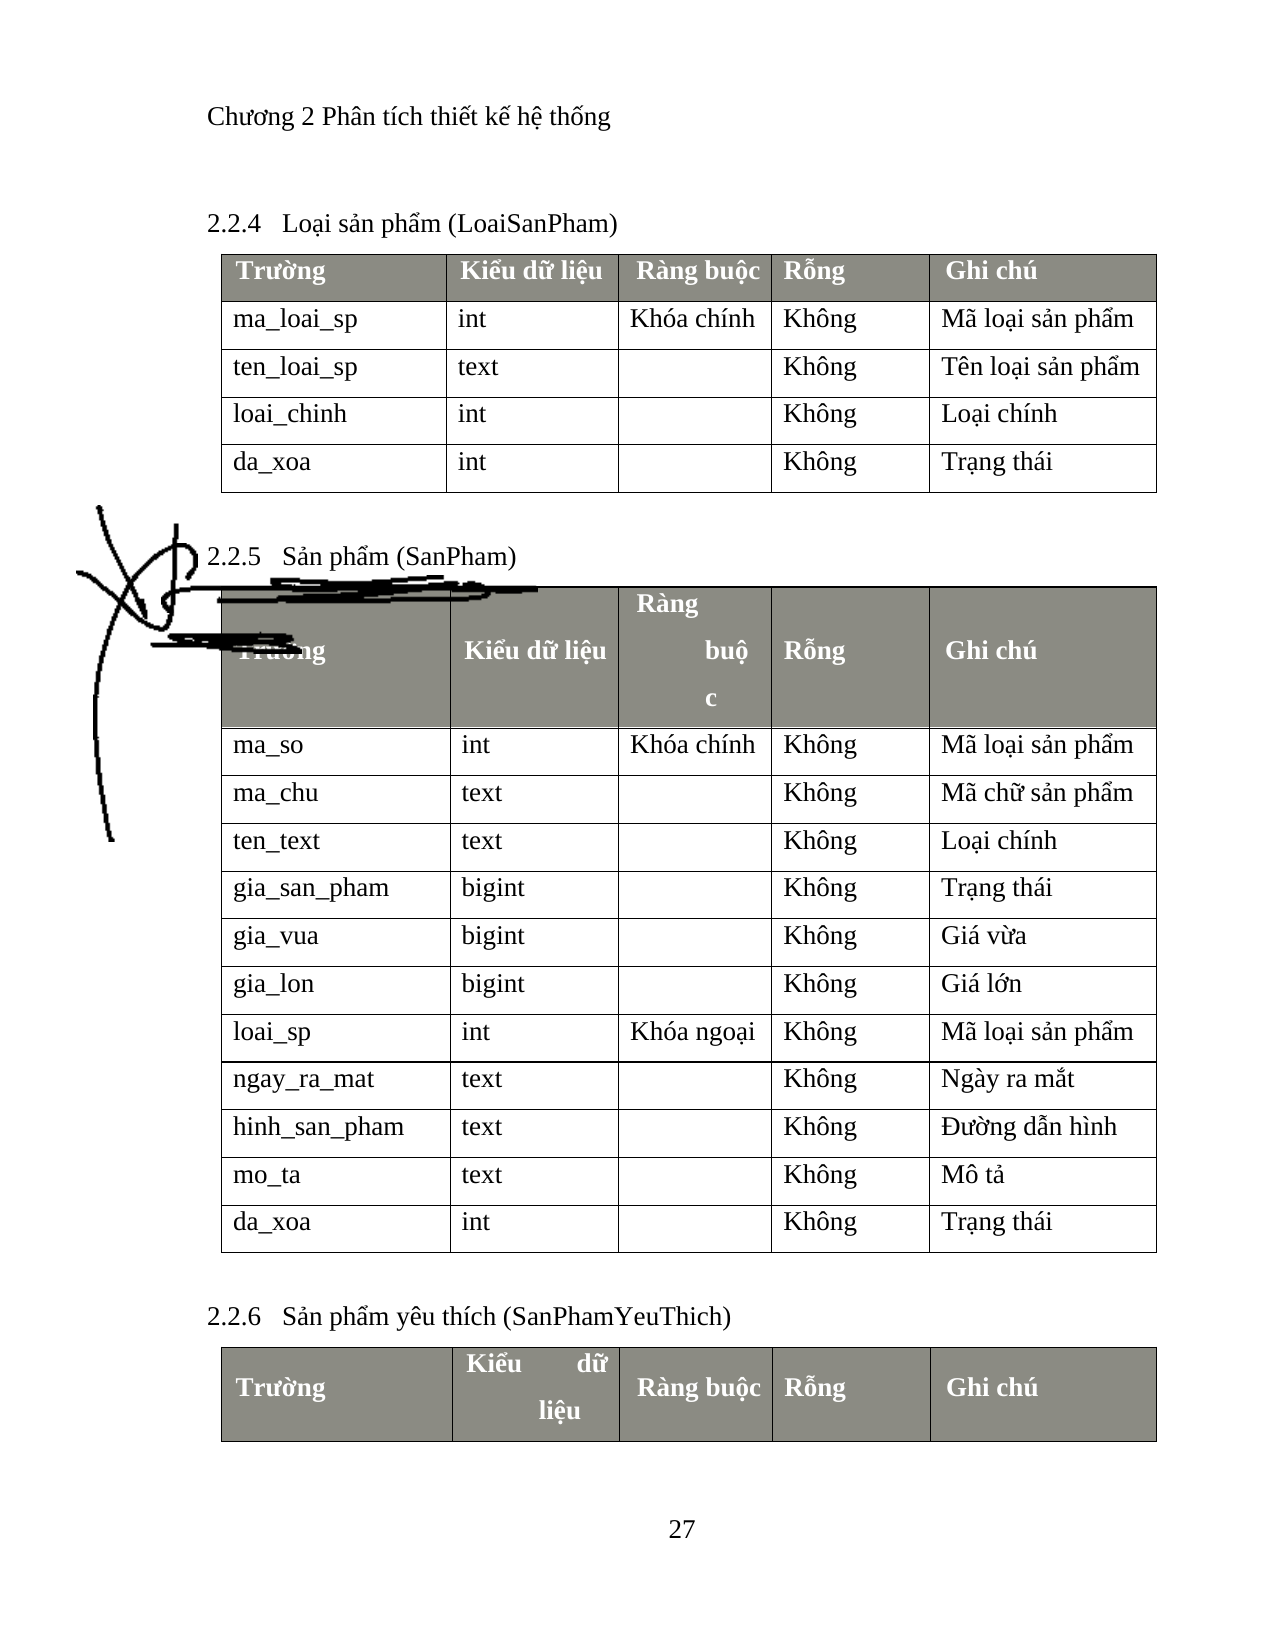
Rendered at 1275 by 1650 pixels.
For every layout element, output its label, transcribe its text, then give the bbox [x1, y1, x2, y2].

table_cell Không [772, 302, 929, 349]
table_cell Không [772, 824, 929, 871]
table_cell [619, 350, 771, 397]
table_cell [619, 1206, 771, 1252]
table_cell Khóa chính [619, 729, 771, 775]
table_cell mo_ta [222, 1158, 450, 1204]
table_cell Không [772, 445, 929, 492]
table_cell [619, 872, 771, 918]
table_cell gia_lon [222, 967, 450, 1014]
table_cell Giá vừa [930, 919, 1156, 966]
table_cell Không [772, 729, 929, 775]
table_cell [619, 1110, 771, 1157]
table_header Ràng buộc [620, 1348, 772, 1441]
table_cell Không [772, 1158, 929, 1204]
table_header Ghi chú [930, 255, 1156, 301]
table_cell Mô tả [930, 1158, 1156, 1204]
table_header Rỗng [772, 588, 929, 727]
table_cell int [451, 729, 618, 775]
table_header Ràng buộc [619, 588, 771, 727]
table_cell loai_sp [222, 1015, 450, 1061]
table_cell da_xoa [222, 1206, 450, 1252]
table_cell Đường dẫn hình [930, 1110, 1156, 1157]
table_cell [619, 824, 771, 871]
table_cell int [447, 398, 618, 444]
table_cell Không [772, 872, 929, 918]
table_cell Không [772, 919, 929, 966]
table_cell ma_chu [222, 776, 450, 823]
table_cell [619, 398, 771, 444]
table_header Ràng buộc [619, 255, 771, 301]
table_cell int [451, 1206, 618, 1252]
table_cell bigint [451, 872, 618, 918]
table_cell int [447, 302, 618, 349]
table_header Trường [222, 255, 446, 301]
table_cell ma_so [222, 729, 450, 775]
table_cell int [451, 1015, 618, 1061]
table_cell da_xoa [222, 445, 446, 492]
picture [76, 505, 538, 842]
table_cell Ngày ra mắt [930, 1063, 1156, 1109]
list Sản phẩm (SanPham) [302, 540, 1157, 571]
table_cell text [451, 1110, 618, 1157]
table_cell Trạng thái [930, 445, 1156, 492]
table_header Kiểu dữ liệu [451, 588, 618, 727]
table_cell bigint [451, 919, 618, 966]
table_cell loai_chinh [222, 398, 446, 444]
table_cell [619, 919, 771, 966]
table_header Ghi chú [930, 588, 1156, 727]
table_cell Không [772, 1206, 929, 1252]
table_cell int [447, 445, 618, 492]
table_cell Không [772, 1110, 929, 1157]
table_cell ten_text [222, 824, 450, 871]
table_cell Không [772, 1063, 929, 1109]
table_cell [619, 1063, 771, 1109]
table_cell Không [772, 967, 929, 1014]
table_cell Trạng thái [930, 872, 1156, 918]
table_cell Giá lớn [930, 967, 1156, 1014]
table_cell Không [772, 1015, 929, 1061]
table_cell hinh_san_pham [222, 1110, 450, 1157]
table_cell ngay_ra_mat [222, 1063, 450, 1109]
table_cell Khóa chính [619, 302, 771, 349]
table_header Ghi chú [931, 1348, 1156, 1441]
table_cell [619, 1158, 771, 1204]
table_cell Mã loại sản phẩm [930, 302, 1156, 349]
table_cell Mã chữ sản phẩm [930, 776, 1156, 823]
table_cell ma_loai_sp [222, 302, 446, 349]
table_cell Trạng thái [930, 1206, 1156, 1252]
table_cell text [447, 350, 618, 397]
table_cell [619, 776, 771, 823]
table_cell Loại chính [930, 824, 1156, 871]
table_header Kiểu dữ liệu [447, 255, 618, 301]
table_cell text [451, 1158, 618, 1204]
table_cell [619, 967, 771, 1014]
table_cell gia_vua [222, 919, 450, 966]
table_cell Không [772, 776, 929, 823]
table_header Kiểu dữ liệu [453, 1348, 619, 1441]
table_cell Mã loại sản phẩm [930, 1015, 1156, 1061]
table_cell Tên loại sản phẩm [930, 350, 1156, 397]
table_cell Mã loại sản phẩm [930, 729, 1156, 775]
table_cell bigint [451, 967, 618, 1014]
table_cell gia_san_pham [222, 872, 450, 918]
list Sản phẩm yêu thích (SanPhamYeuThich) [207, 1300, 1157, 1331]
table_cell text [451, 1063, 618, 1109]
table_header Rỗng [772, 255, 929, 301]
table_cell text [451, 824, 618, 871]
table_cell ten_loai_sp [222, 350, 446, 397]
table_header Trường [222, 1348, 452, 1441]
table_header Trường [222, 613, 450, 727]
table_cell Loại chính [930, 398, 1156, 444]
list Loại sản phẩm (LoaiSanPham) [207, 207, 1157, 238]
table_cell Khóa ngoại [619, 1015, 771, 1061]
table_cell Không [772, 398, 929, 444]
table_cell text [451, 776, 618, 823]
table_header Rỗng [773, 1348, 930, 1441]
table_cell Không [772, 350, 929, 397]
table_cell [619, 445, 771, 492]
